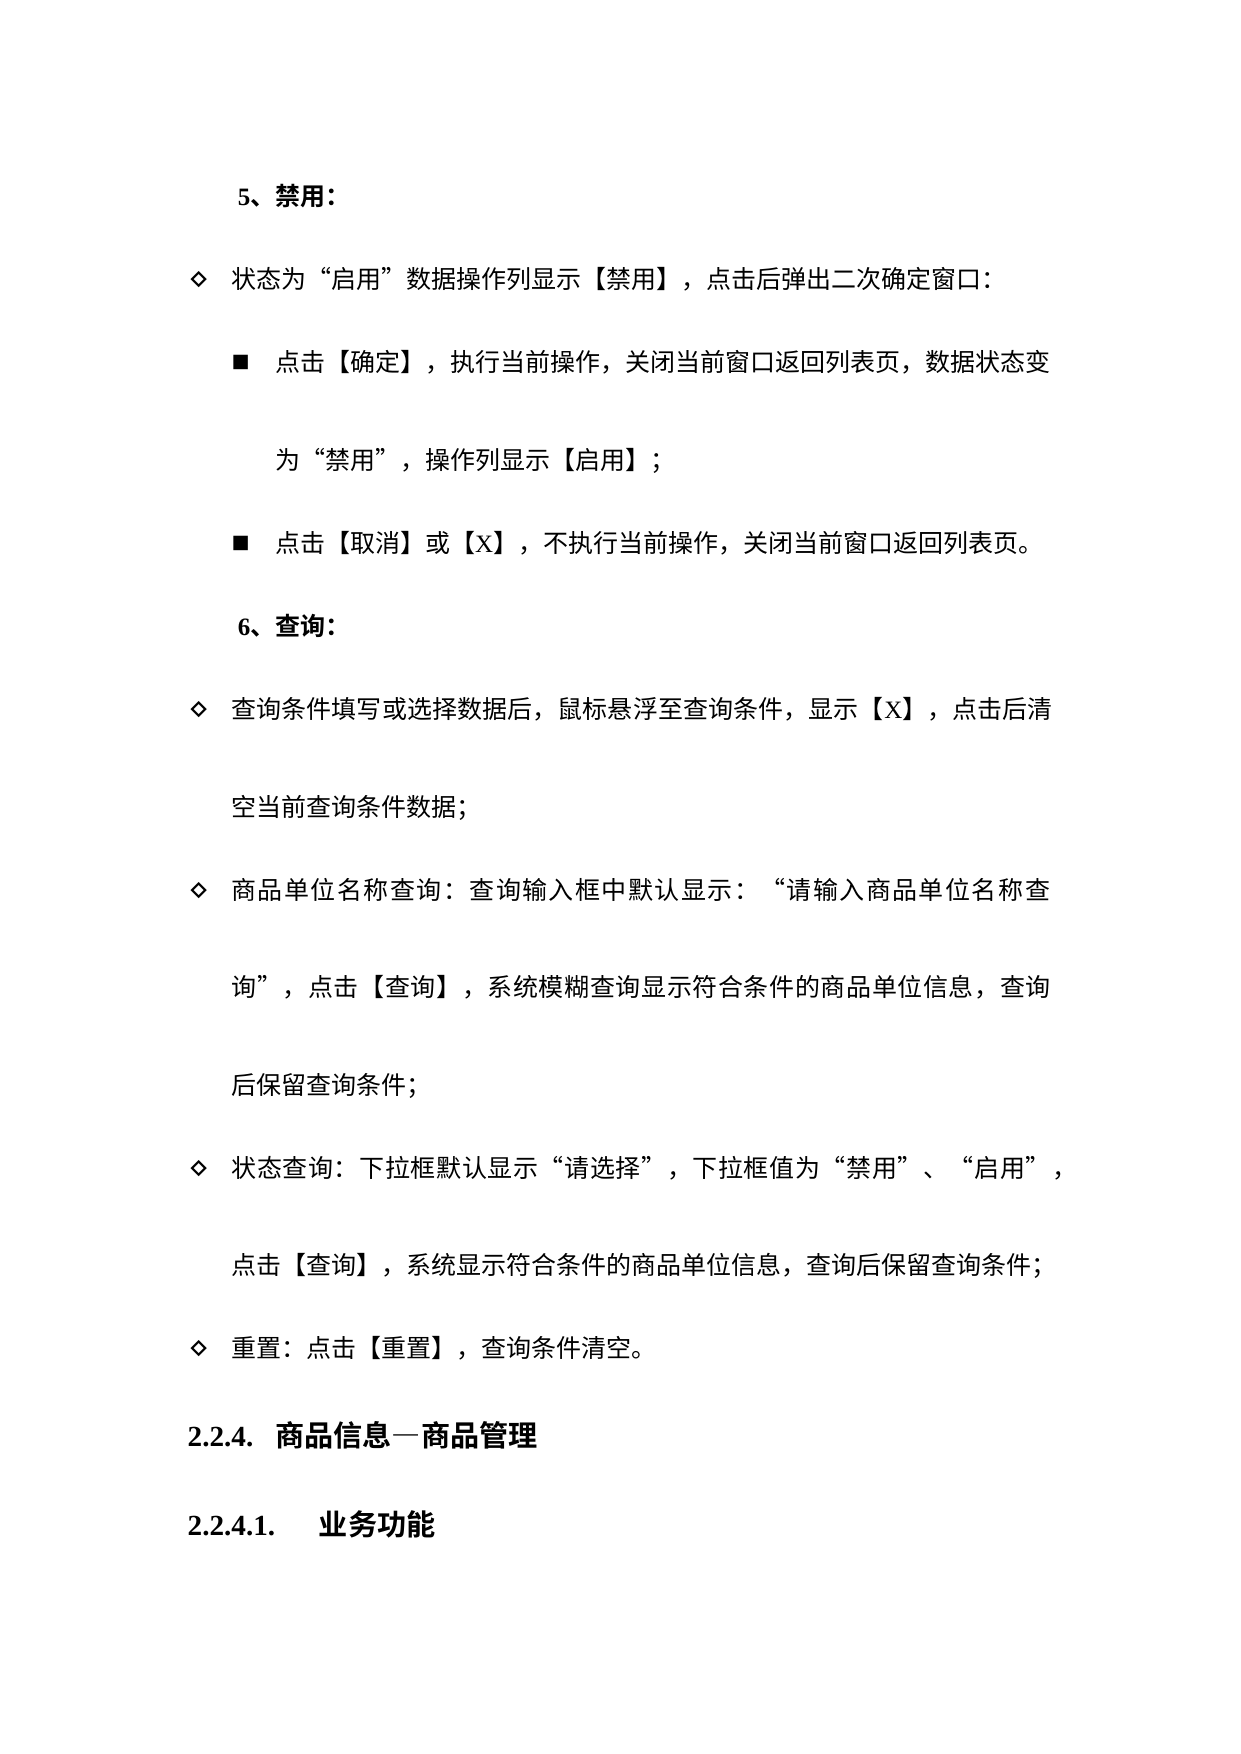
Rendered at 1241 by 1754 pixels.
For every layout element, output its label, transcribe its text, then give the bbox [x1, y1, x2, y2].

list 查询条件填写或选择数据后，鼠标悬浮至查询条件，显示【X】，点击后清空当前查询条件数据； [187, 675, 1053, 838]
list 状态为“启用”数据操作列显示【禁用】，点击后弹出二次确定窗口： [187, 245, 1053, 310]
text 6、查询： [187, 592, 1053, 657]
list 状态查询：下拉框默认显示“请选择”，下拉框值为“禁用”、“启用”，点击【查询】，系统显示符合条件的商品单位信息，查询后保留查询条件； [187, 1134, 1053, 1296]
list 点击【确定】，执行当前操作，关闭当前窗口返回列表页，数据状态变为“禁用”，操作列显示【启用】； [231, 328, 1053, 491]
list 重置：点击【重置】，查询条件清空。 [187, 1314, 1053, 1379]
list 商品单位名称查询：查询输入框中默认显示：“请输入商品单位名称查询”，点击【查询】，系统模糊查询显示符合条件的商品单位信息，查询后保留查询条件； [187, 856, 1053, 1116]
text 5、禁用： [187, 162, 1053, 227]
list 点击【取消】或【X】，不执行当前操作，关闭当前窗口返回列表页。 [231, 509, 1053, 574]
subtitle 业务功能 [187, 1490, 1053, 1555]
subtitle 商品信息—商品管理 [187, 1401, 1053, 1466]
